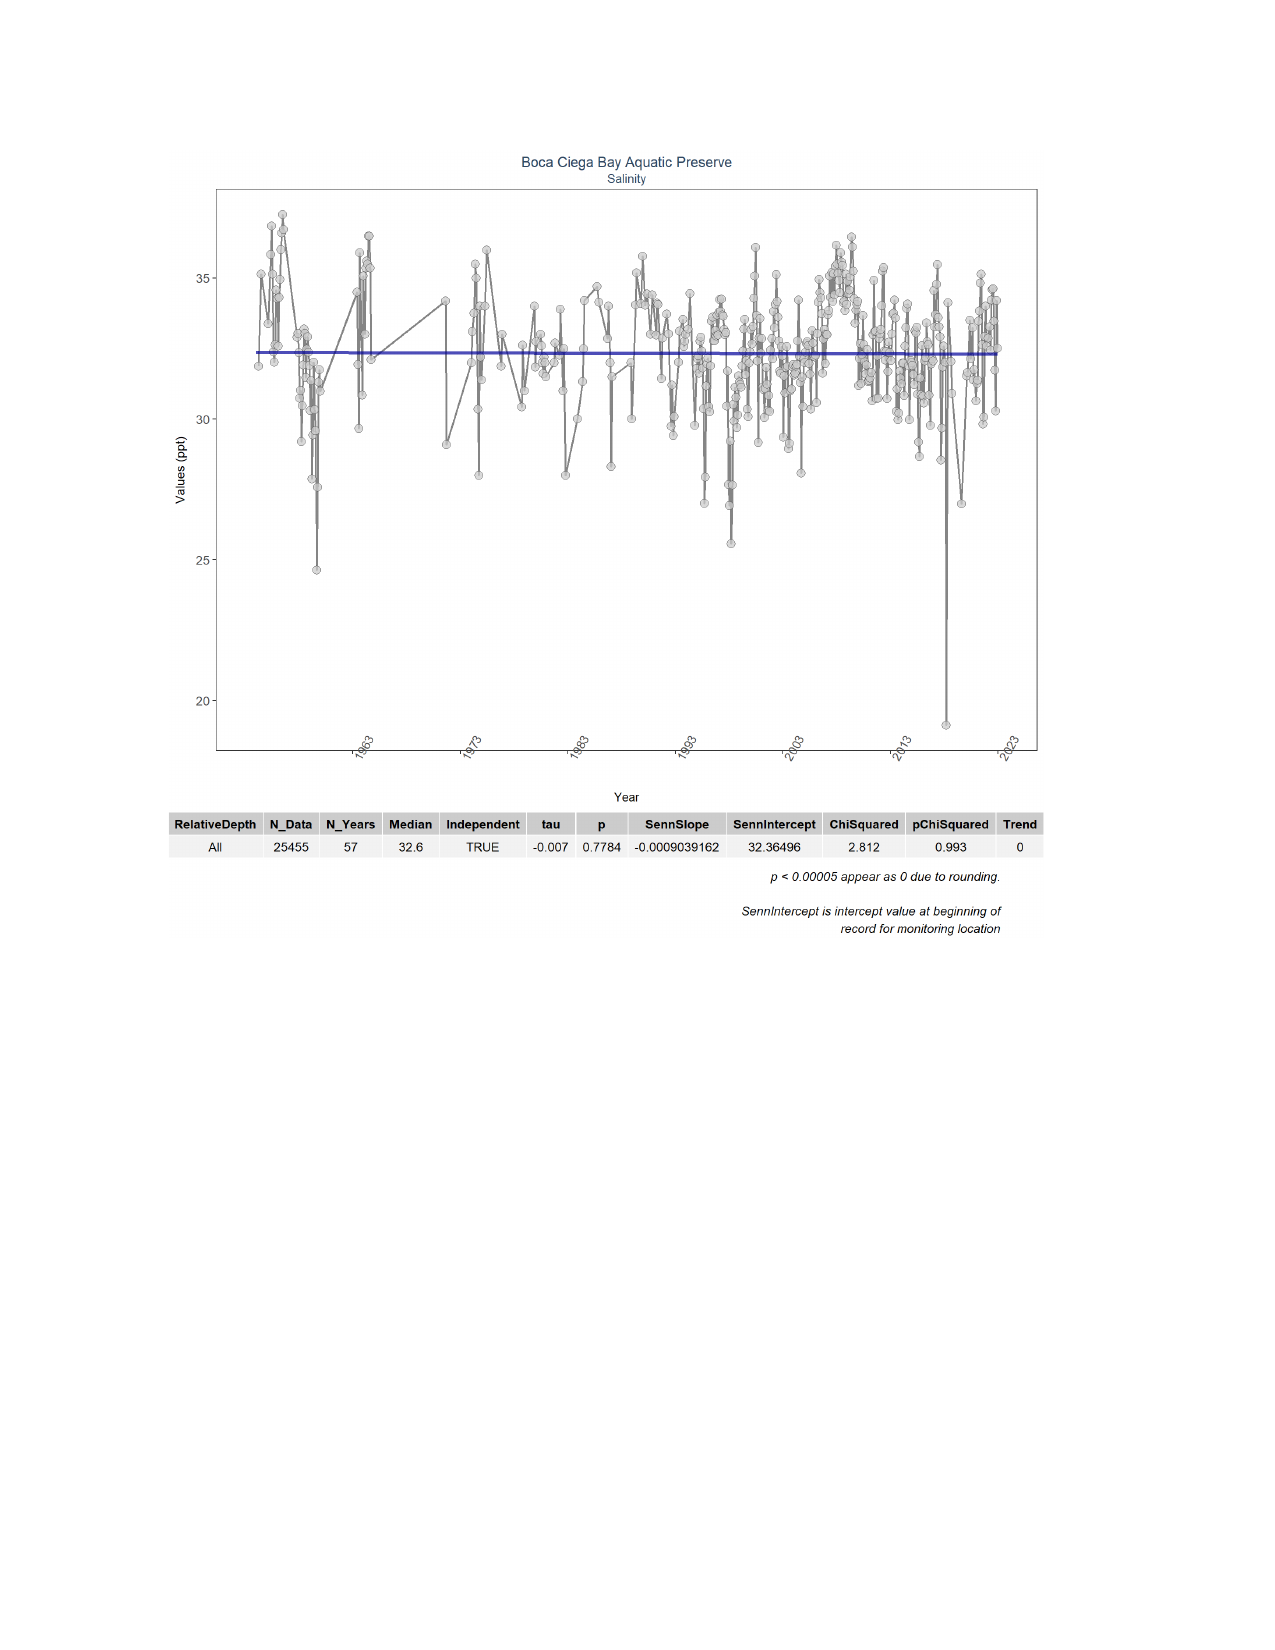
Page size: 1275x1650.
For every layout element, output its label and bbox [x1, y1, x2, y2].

picture [168, 150, 1044, 938]
